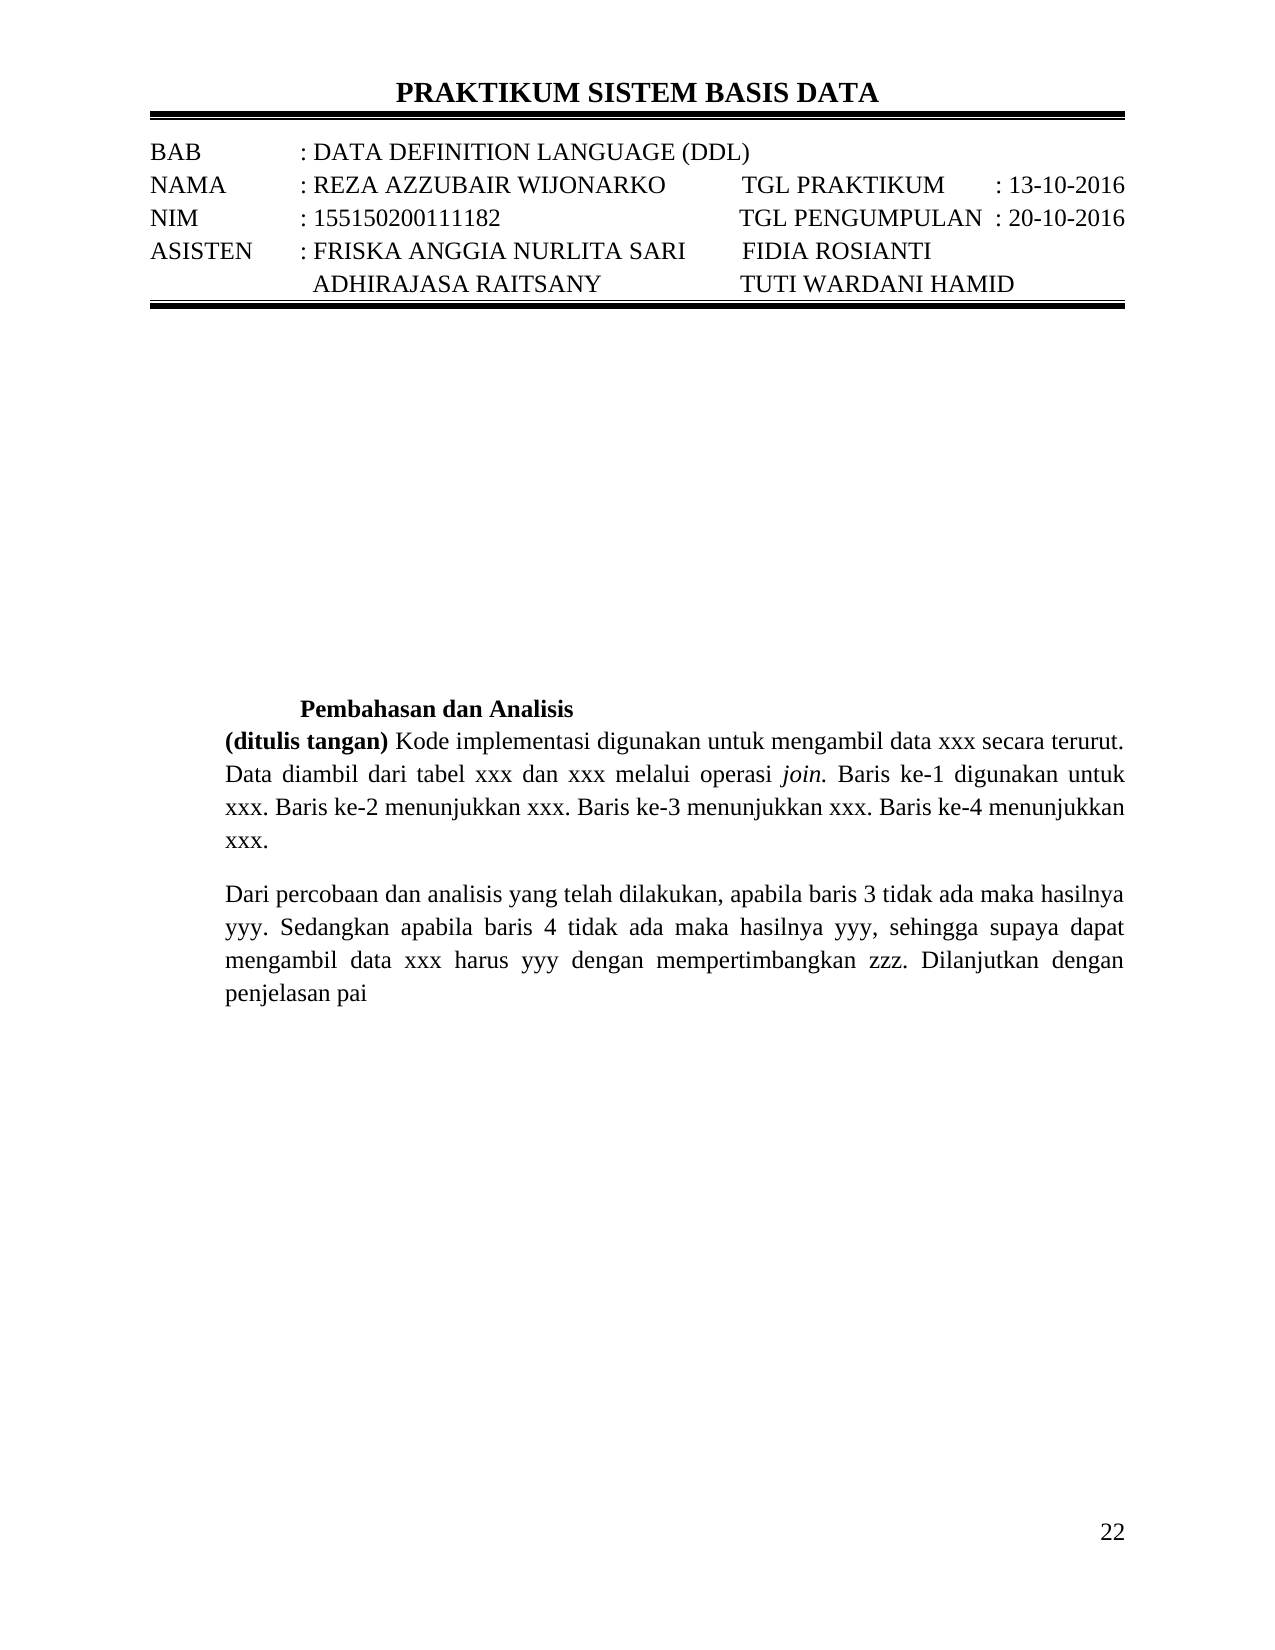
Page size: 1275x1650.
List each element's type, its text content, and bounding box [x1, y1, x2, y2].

text Pembahasan dan Analisis [226, 694, 1125, 723]
text Dari percobaan dan analisis yang telah dilakukan, apabila baris 3 tidak ada maka hasilnya yyy. Sedangkan apabila baris 4 tidak ada maka hasilnya yyy, sehingga supaya dapat mengambil data xxx harus yyy dengan mempertimbangkan zzz. Dilanjutkan dengan penjelasan pai [225, 879, 1125, 1007]
text (ditulis tangan) Kode implementasi digunakan untuk mengambil data xxx secara terurut. Data diambil dari tabel xxx dan xxx melalui operasi join. Baris ke-1 digunakan untuk xxx. Baris ke-2 menunjukkan xxx. Baris ke-3 menunjukkan xxx. Baris ke-4 menunjukkan xxx. [225, 726, 1125, 854]
